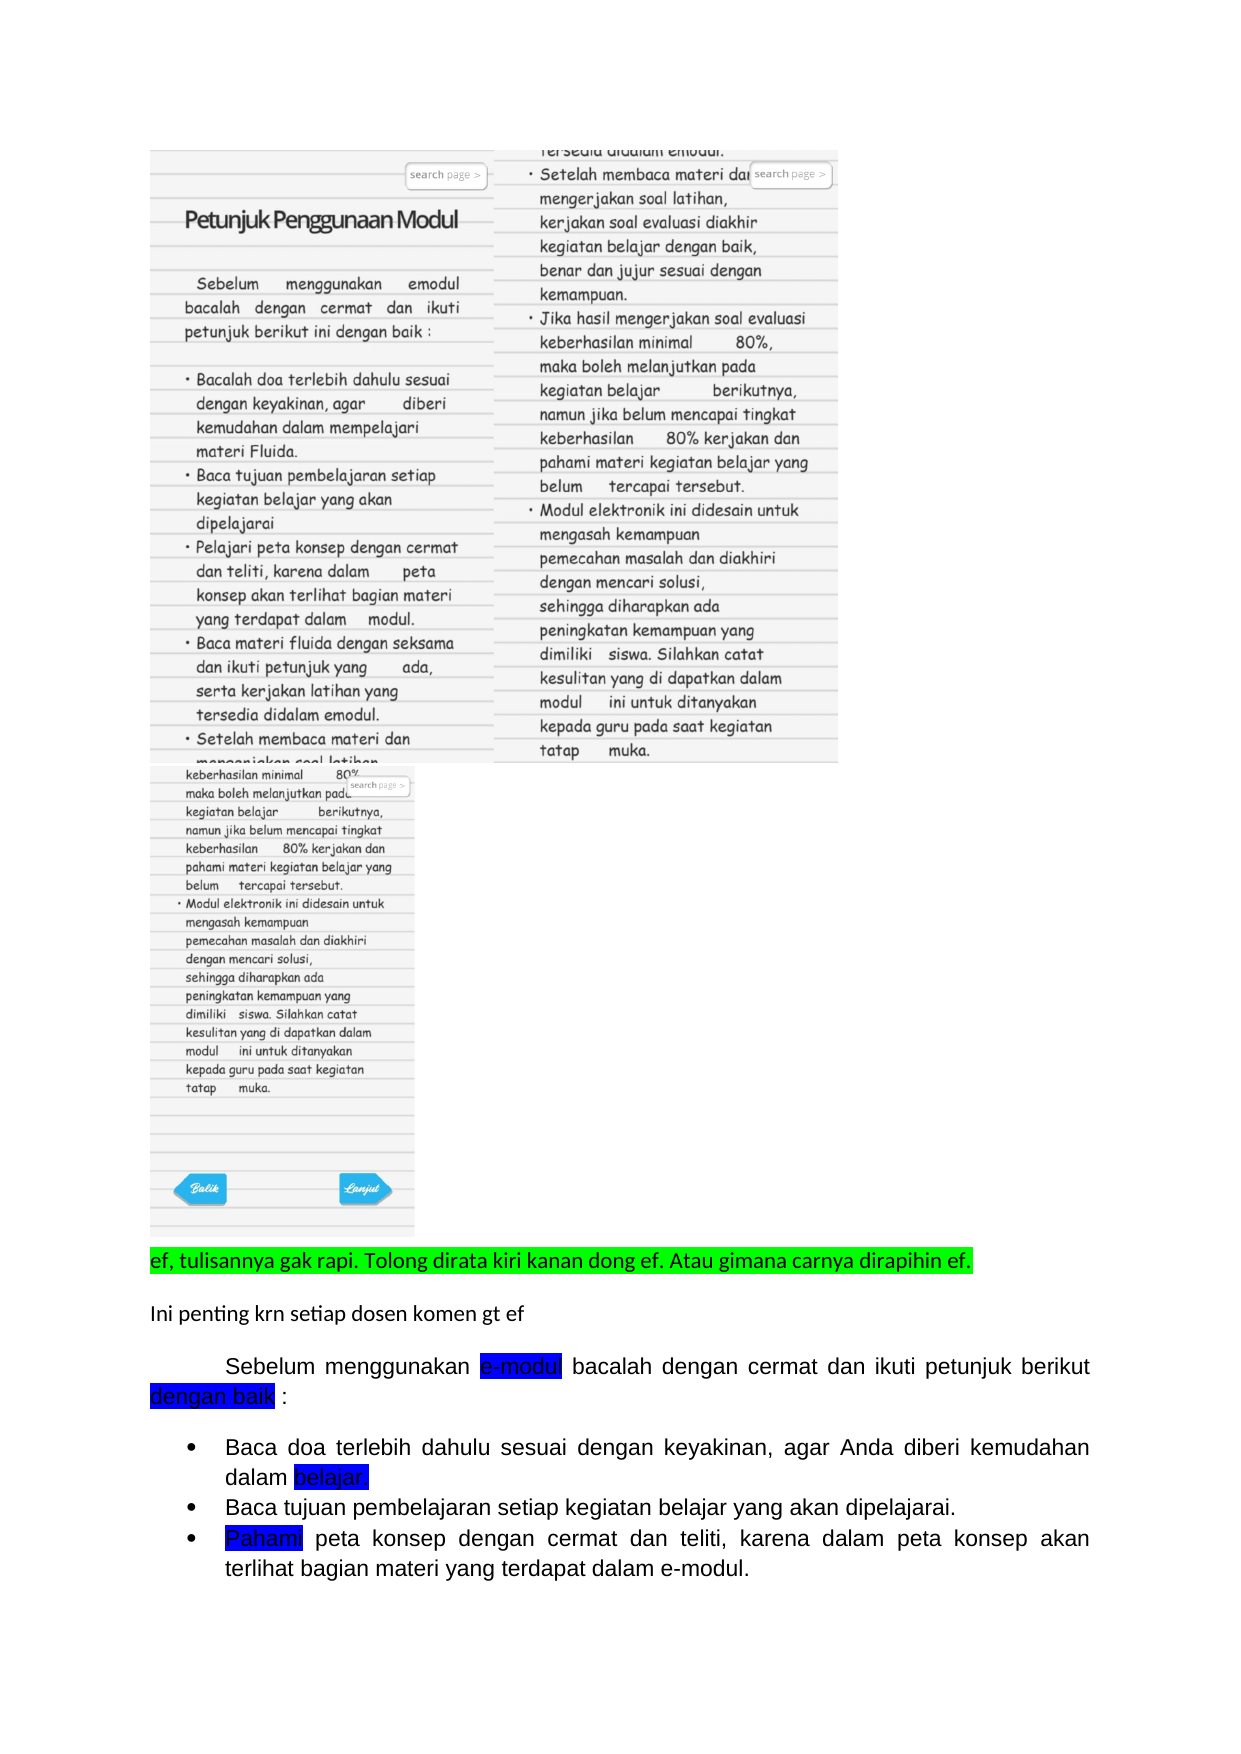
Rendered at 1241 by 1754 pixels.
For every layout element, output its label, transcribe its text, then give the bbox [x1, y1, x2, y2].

picture [150, 150, 839, 763]
picture [150, 766, 415, 1237]
list Baca doa terlebih dahulu sesuai dengan keyakinan, agar Anda diberi kemudahan dalam belajar. [187, 1434, 1090, 1490]
text Sebelum menggunakan e-modul bacalah dengan cermat dan ikuti petunjuk berikut dengan baik : [150, 1353, 1090, 1409]
list Pahami peta konsep dengan cermat dan teliti, karena dalam peta konsep akan terlihat bagian materi yang terdapat dalam e-modul. [187, 1524, 1090, 1581]
text Ini penting krn setiap dosen komen gt ef [150, 1299, 1090, 1328]
list Baca tujuan pembelajaran setiap kegiatan belajar yang akan dipelajarai. [187, 1494, 1090, 1521]
